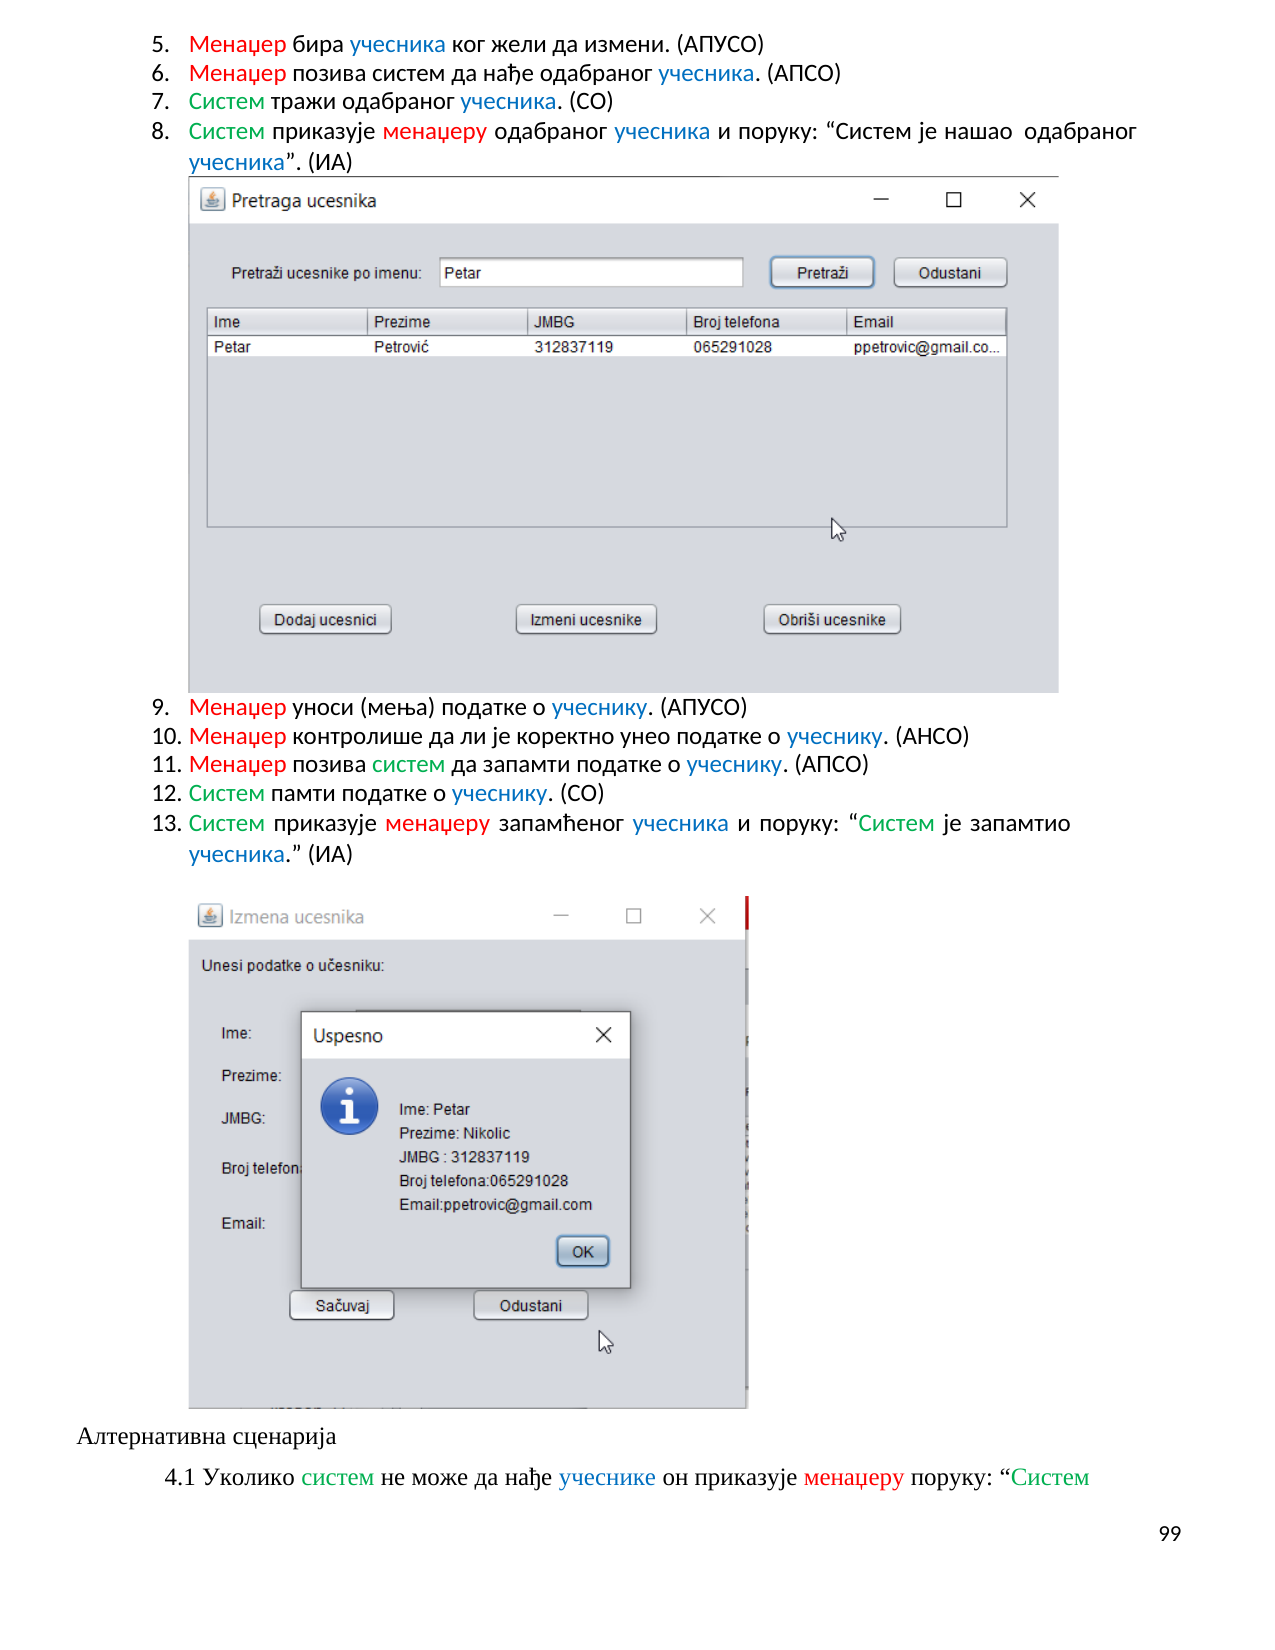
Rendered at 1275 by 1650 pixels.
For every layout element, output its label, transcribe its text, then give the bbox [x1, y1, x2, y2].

list Менаџер позива систем да нађе одабраног учесника. (АПСО) [151, 58, 1181, 87]
picture [188, 896, 749, 1409]
list Систем приказује менаџеру запамћеног учесника и поруку: “Систем је запамтио учесника.” (ИА) [151, 807, 1151, 896]
text Алтернативна сценарија [76, 1421, 1181, 1450]
list Менаџер бира учесника ког жели да измени. (АПУСО) [151, 29, 1181, 58]
list Систем тражи одабраног учесника. (СО) [151, 87, 1181, 115]
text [151, 1462, 1103, 1491]
list Менаџер контролише да ли је коректно унео податке о учеснику. (АНСО) [151, 721, 1181, 750]
list Менаџер уноси (мења) податке о учеснику. (АПУСО) [151, 693, 1181, 721]
list Менаџер позива систем да запамти податке о учеснику. (АПСО) [151, 750, 1181, 779]
list Систем памти податке о учеснику. (СО) [151, 779, 1181, 807]
picture [188, 176, 1059, 693]
